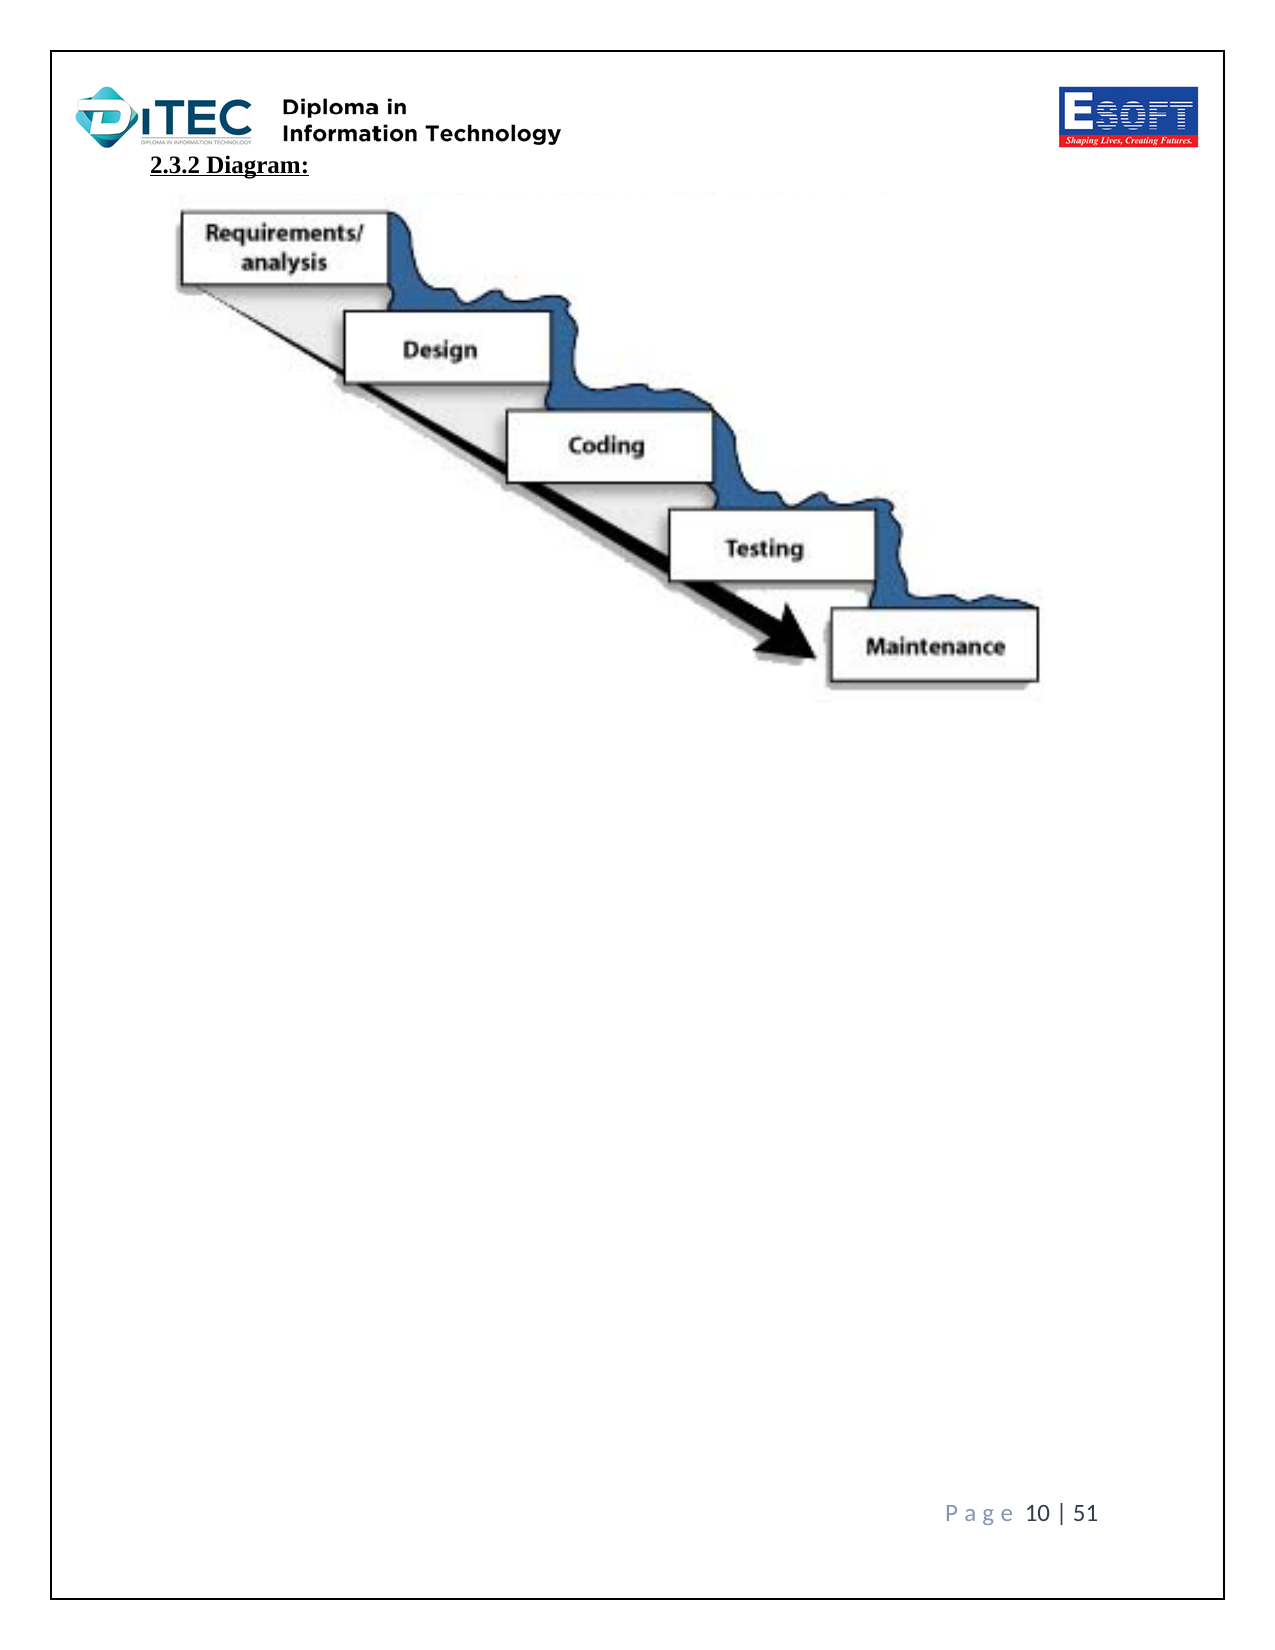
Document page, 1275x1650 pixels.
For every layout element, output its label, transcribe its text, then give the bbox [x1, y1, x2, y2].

picture [52, 52, 1223, 150]
picture [150, 193, 1064, 703]
picture [23, 42, 1257, 150]
subtitle 2.3.2 Diagram: [150, 150, 1125, 179]
